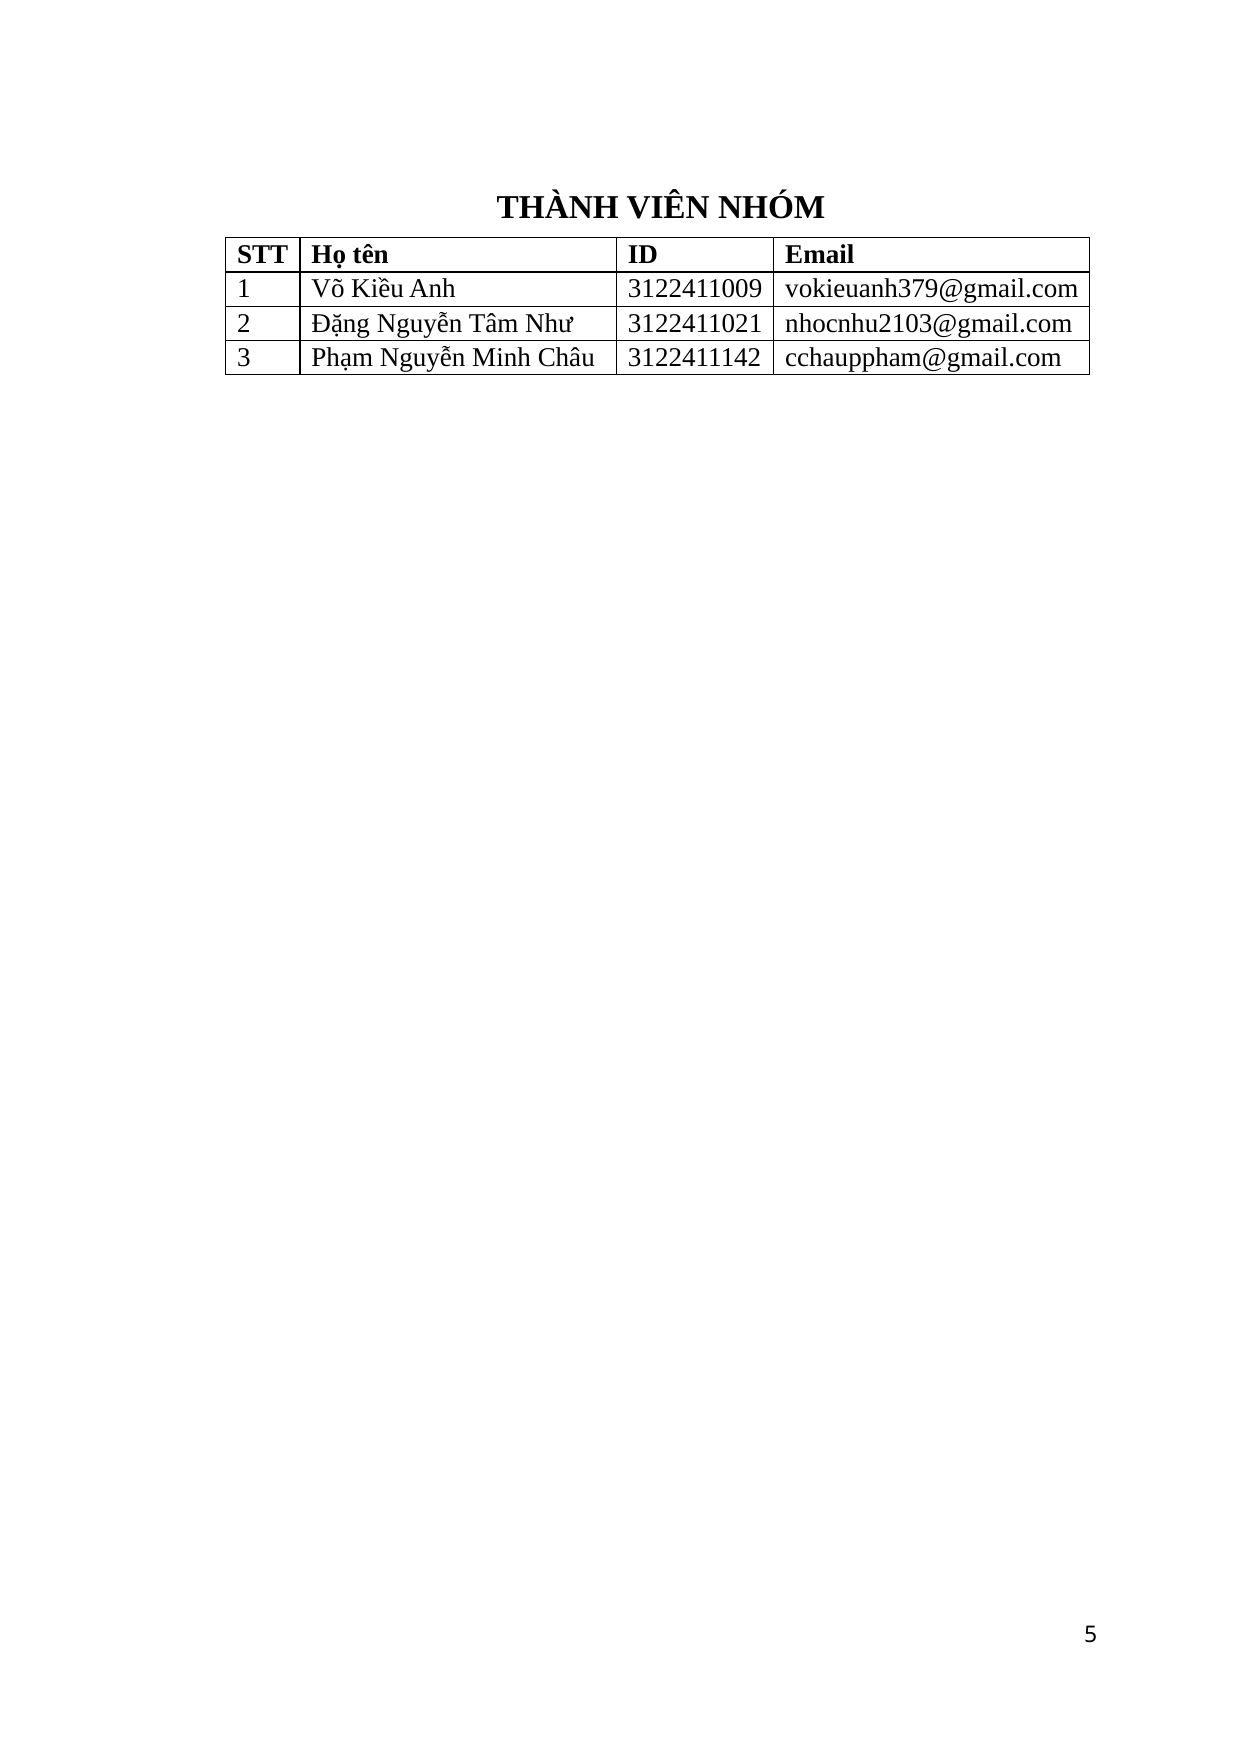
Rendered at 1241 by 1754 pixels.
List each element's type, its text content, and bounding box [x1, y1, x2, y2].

table_cell Phạm Nguyễn Minh Châu [301, 341, 616, 374]
table_cell Võ Kiều Anh [301, 273, 616, 306]
table_cell 3122411142 [617, 341, 773, 374]
table_header Họ tên [301, 238, 616, 271]
table_cell 3122411009 [617, 273, 773, 306]
table_cell 2 [226, 307, 299, 340]
table_cell 3122411021 [617, 307, 773, 340]
subtitle THÀNH VIÊN NHÓM [225, 187, 1097, 226]
table_header Email [774, 238, 1089, 271]
table_cell 1 [226, 273, 299, 306]
table_header STT [226, 238, 299, 271]
table_cell Đặng Nguyễn Tâm Như [301, 307, 616, 340]
table_cell nhocnhu2103@gmail.com [774, 307, 1089, 340]
table_cell 3 [226, 341, 299, 374]
table_cell vokieuanh379@gmail.com [774, 273, 1089, 306]
table_header ID [617, 238, 773, 271]
table_cell cchauppham@gmail.com [774, 341, 1089, 374]
